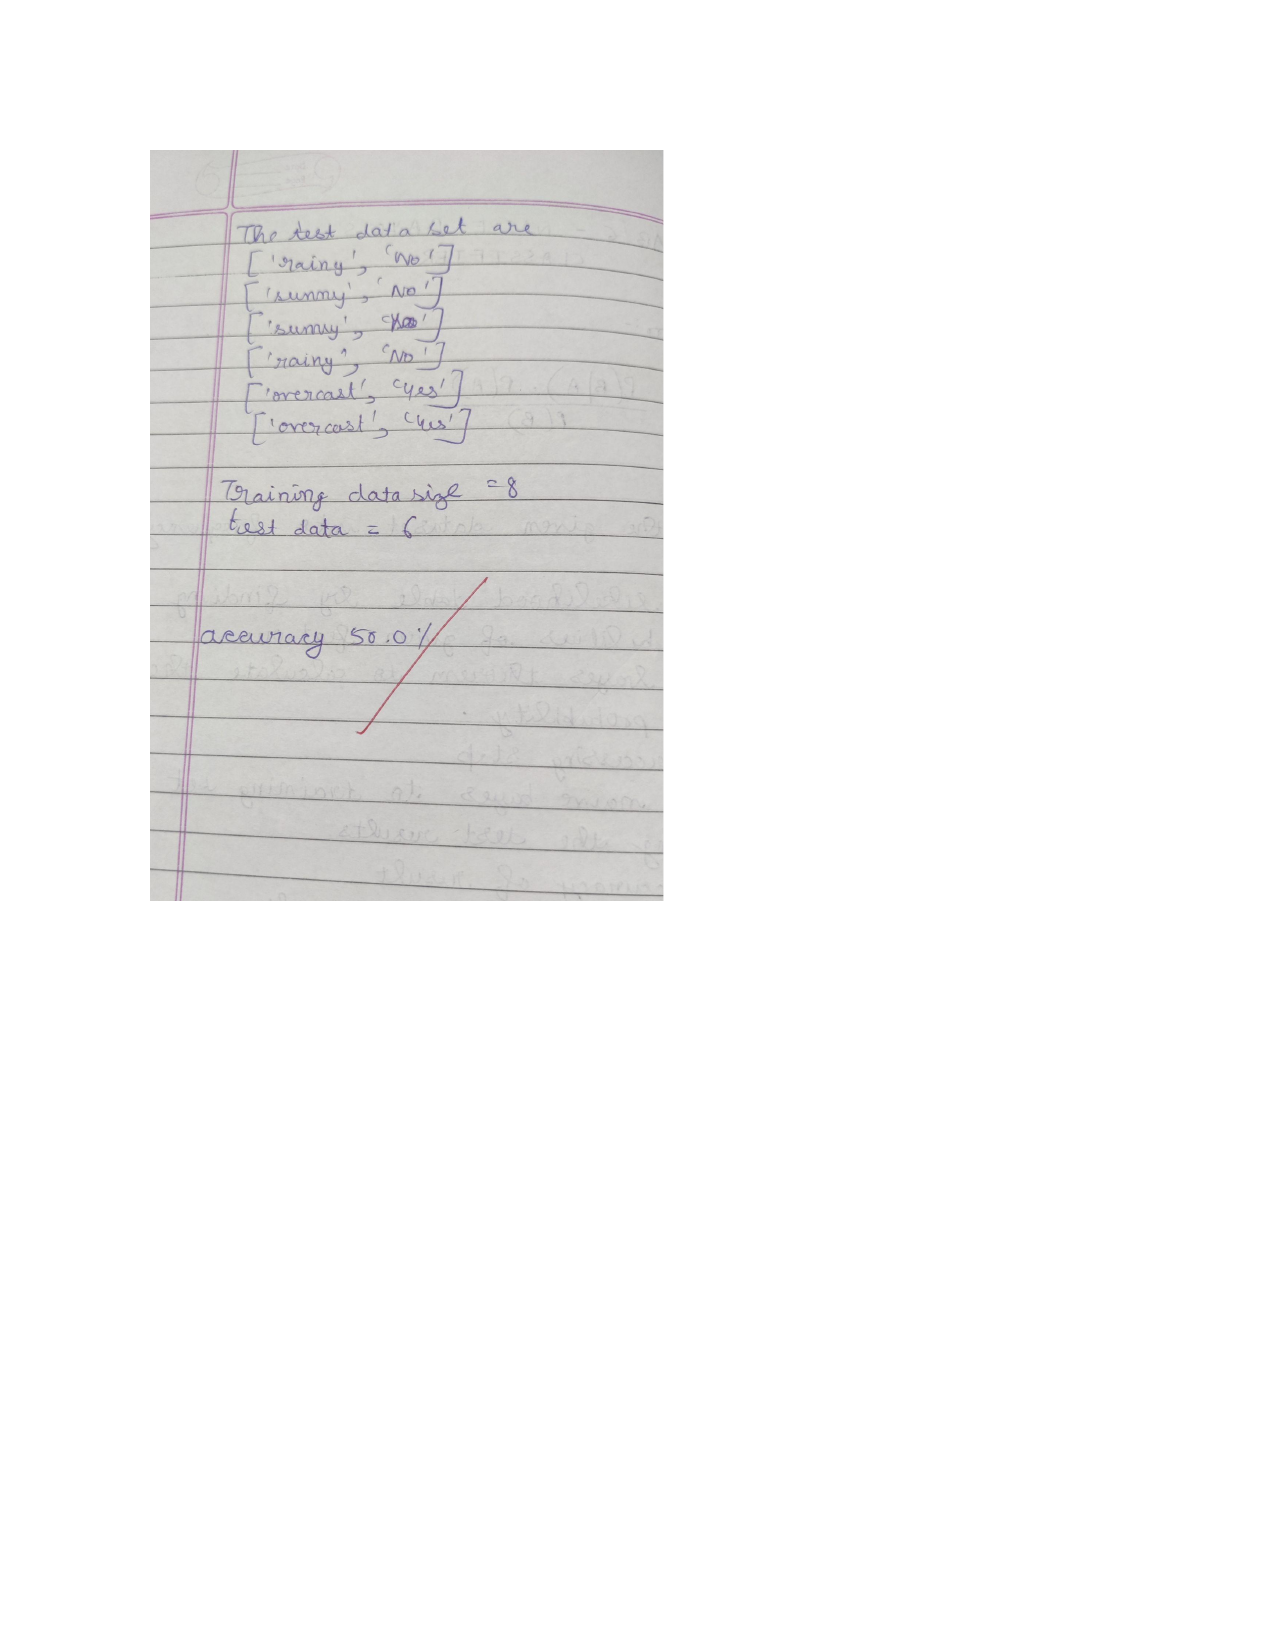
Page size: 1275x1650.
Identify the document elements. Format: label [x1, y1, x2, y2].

picture [150, 150, 664, 901]
